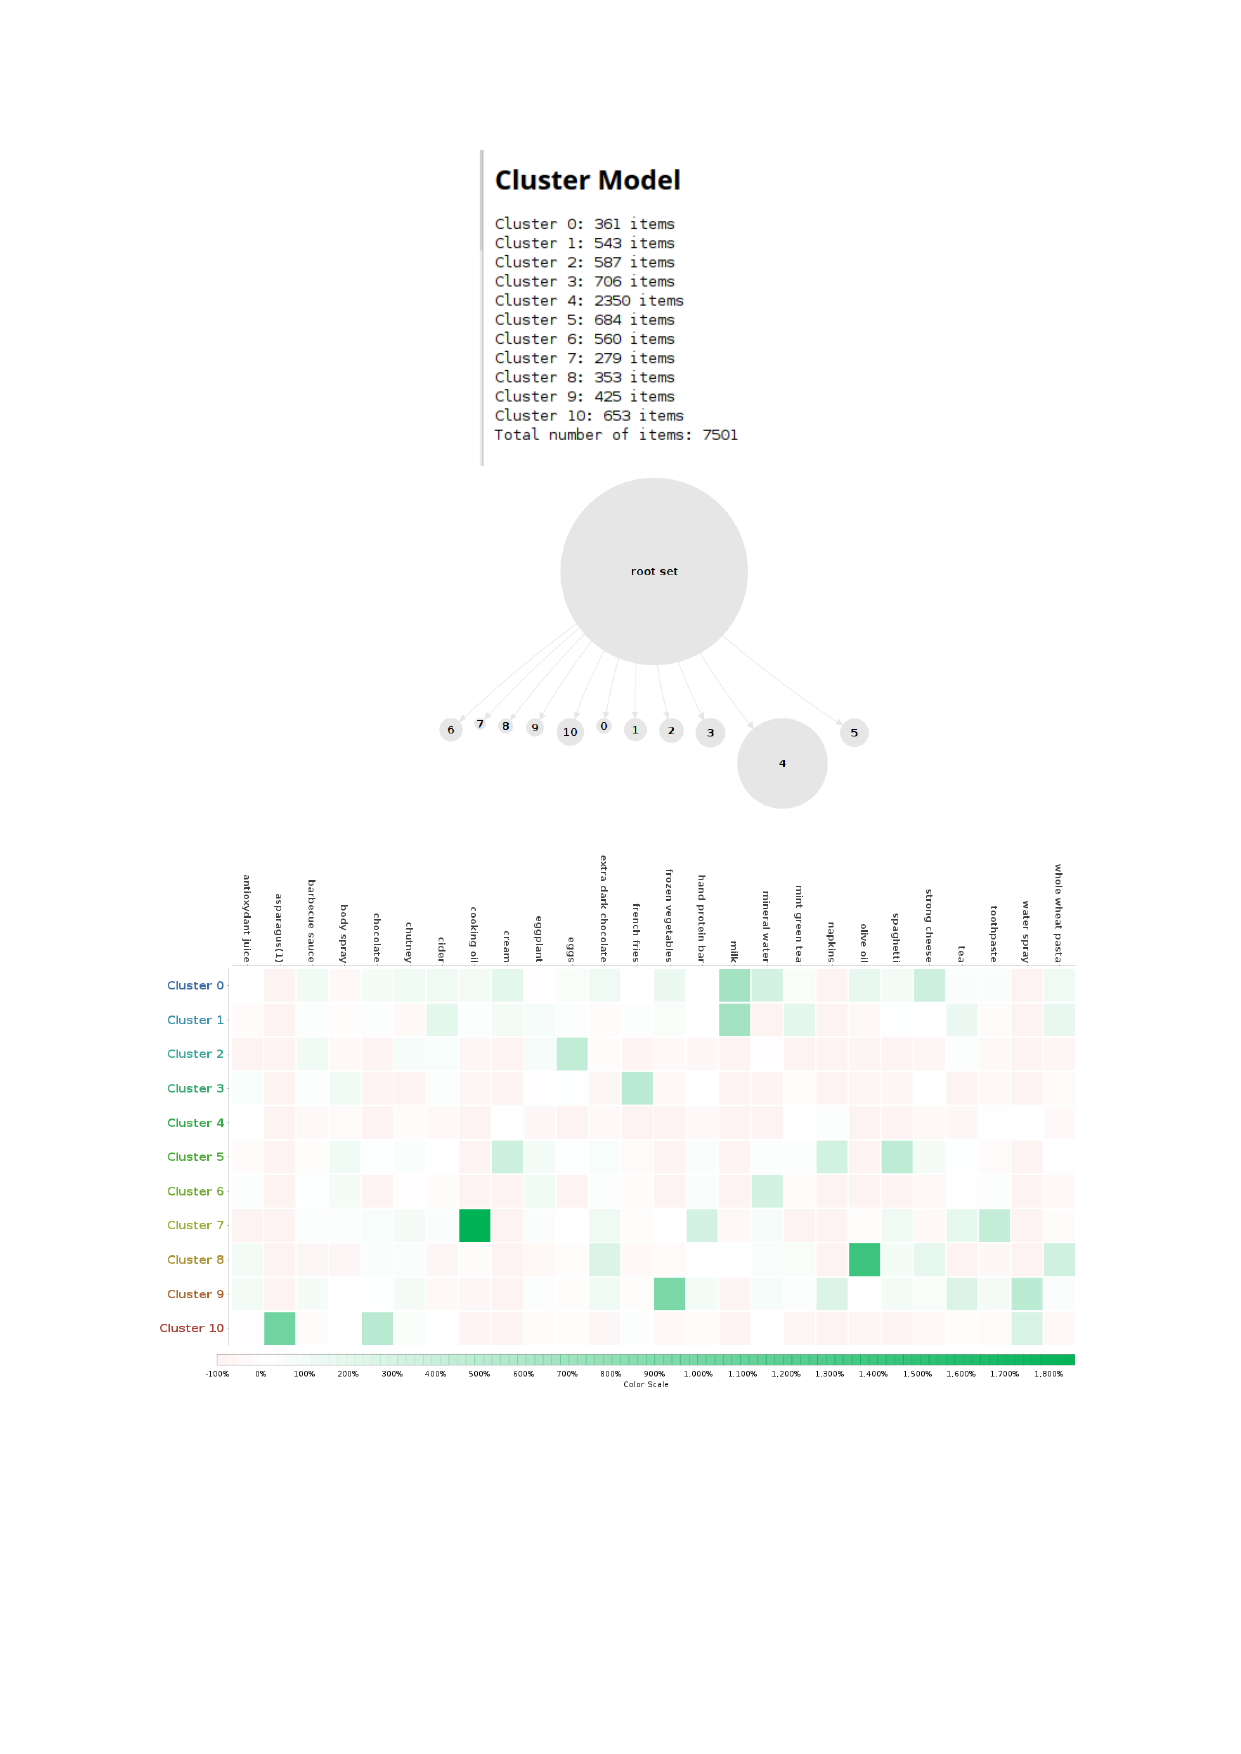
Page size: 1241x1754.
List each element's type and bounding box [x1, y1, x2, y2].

picture [150, 150, 1091, 1391]
